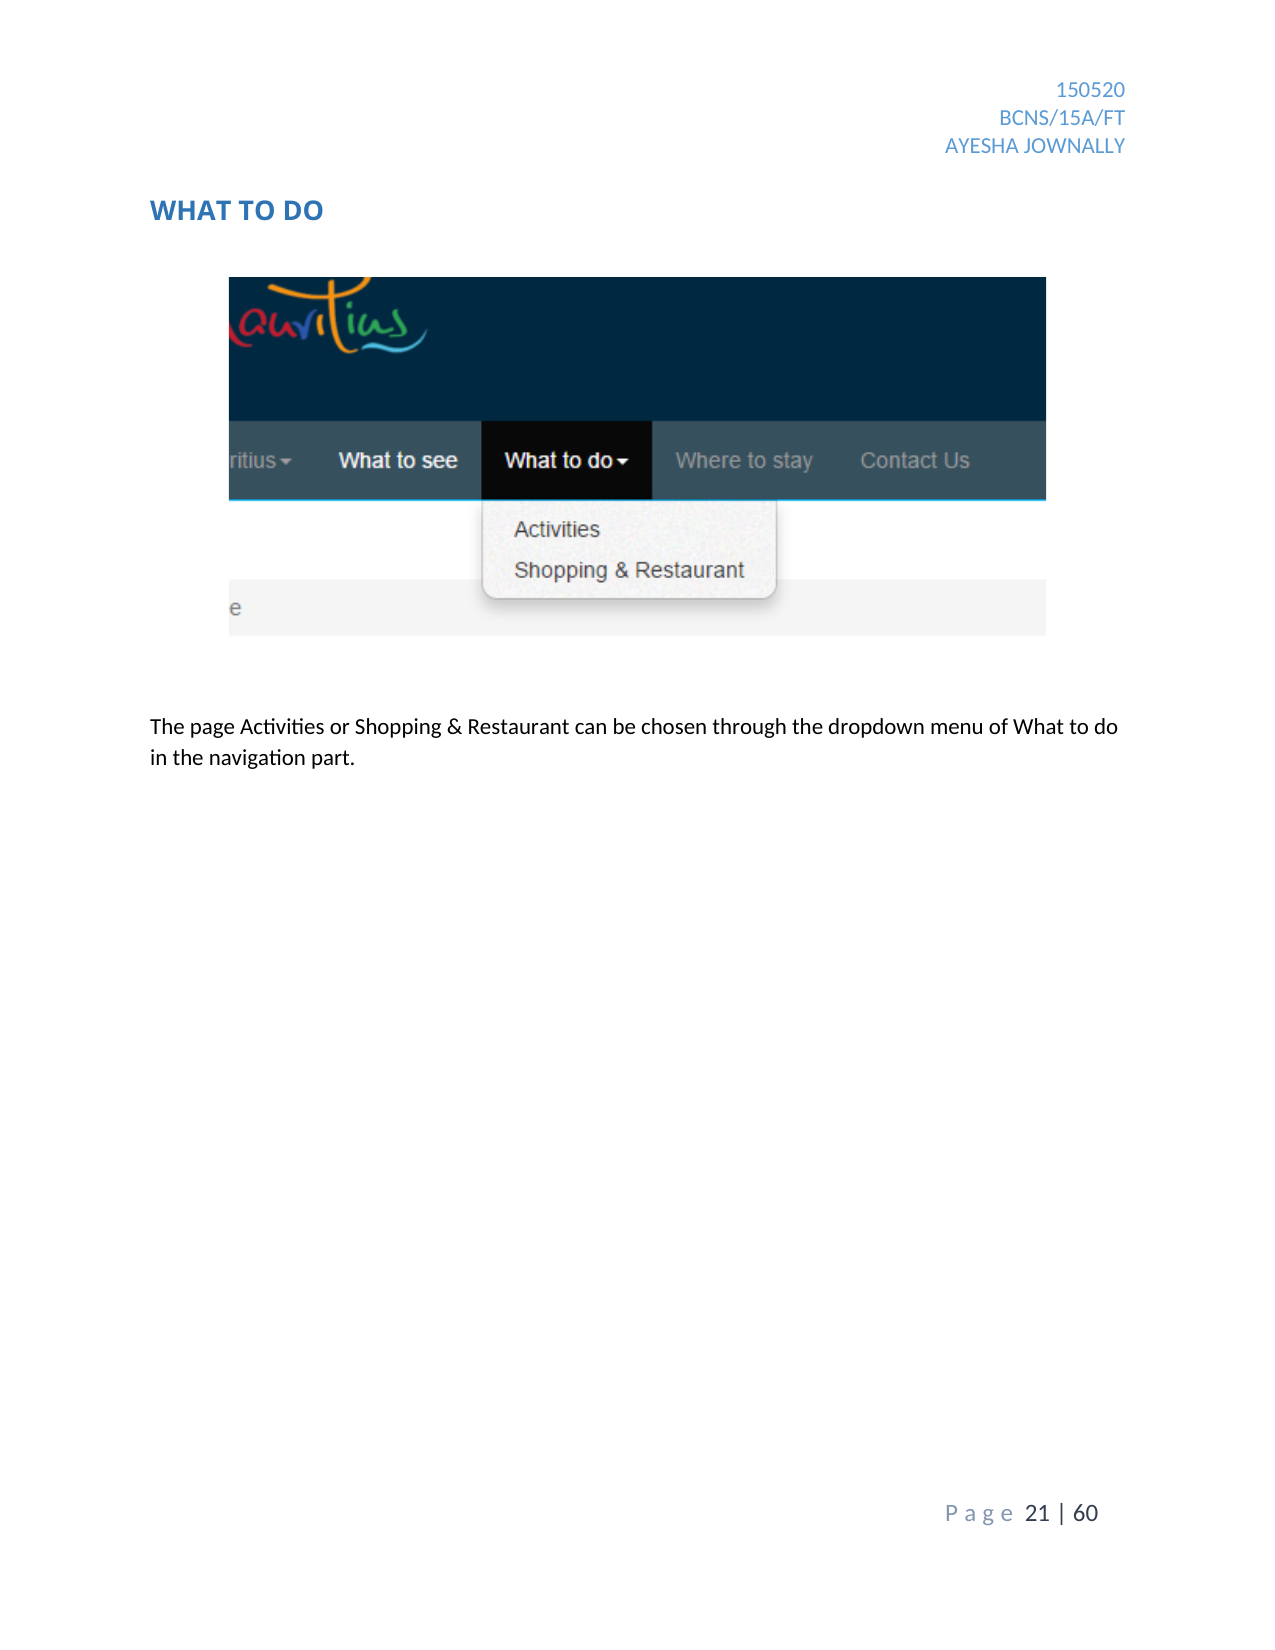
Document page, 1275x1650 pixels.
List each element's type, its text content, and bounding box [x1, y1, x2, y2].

picture [228, 277, 1047, 647]
text The page Activities or Shopping & Restaurant can be chosen through the dropdown menu of What to do in the navigation part. [150, 712, 1125, 771]
subtitle WHAT TO DO [150, 191, 1125, 228]
